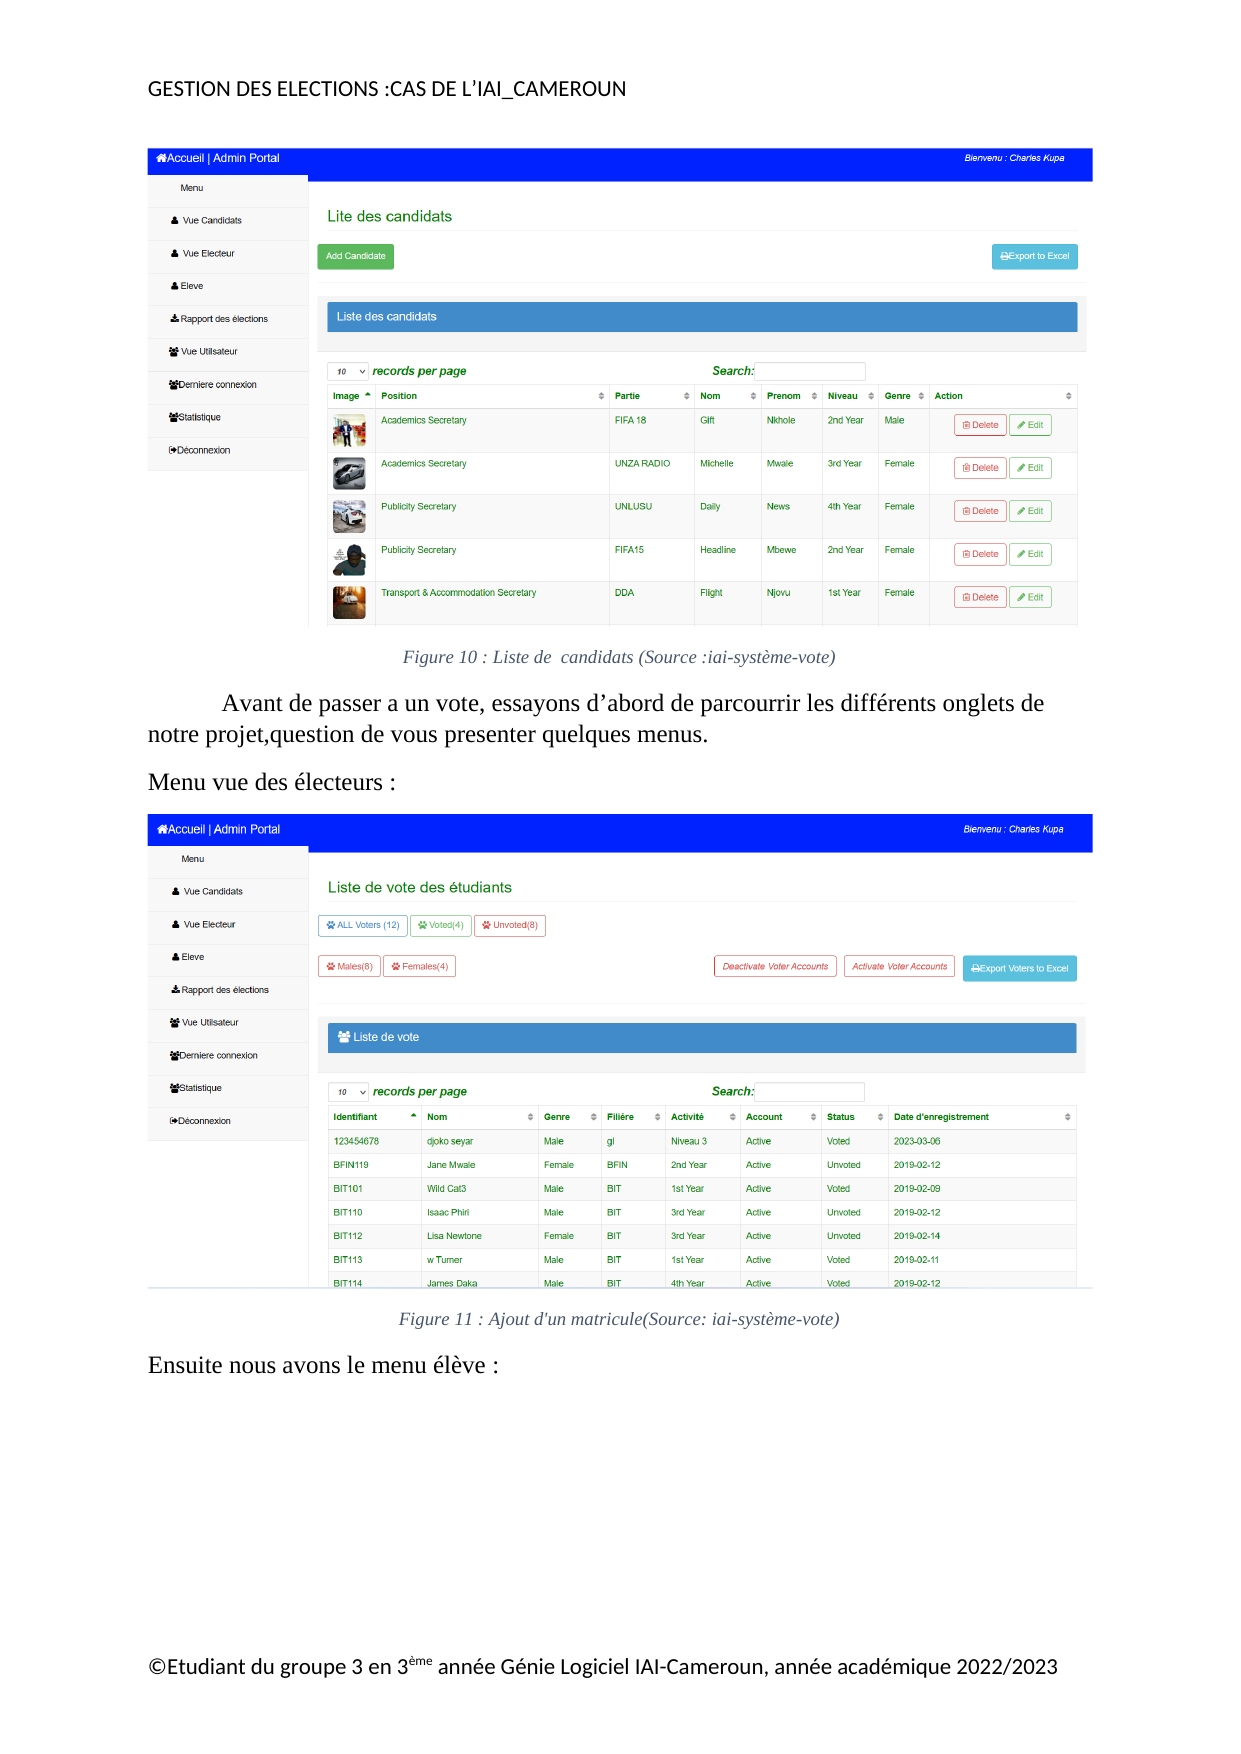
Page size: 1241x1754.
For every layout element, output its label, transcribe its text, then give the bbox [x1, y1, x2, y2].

text Figure 10 : Liste de candidats (Source :iai-système-vote) [148, 646, 1093, 667]
text Avant de passer a un vote, essayons d’abord de parcourrir les différents onglets de notre projet,question de vous presenter quelques menus. [148, 688, 1093, 748]
text Menu vue des électeurs : [148, 767, 1093, 796]
picture [147, 147, 1093, 627]
text Ensuite nous avons le menu élève : [148, 1350, 1093, 1378]
picture [147, 814, 1093, 1289]
text Figure 11 : Ajout d'un matricule(Source: iai-système-vote) [148, 1307, 1093, 1329]
